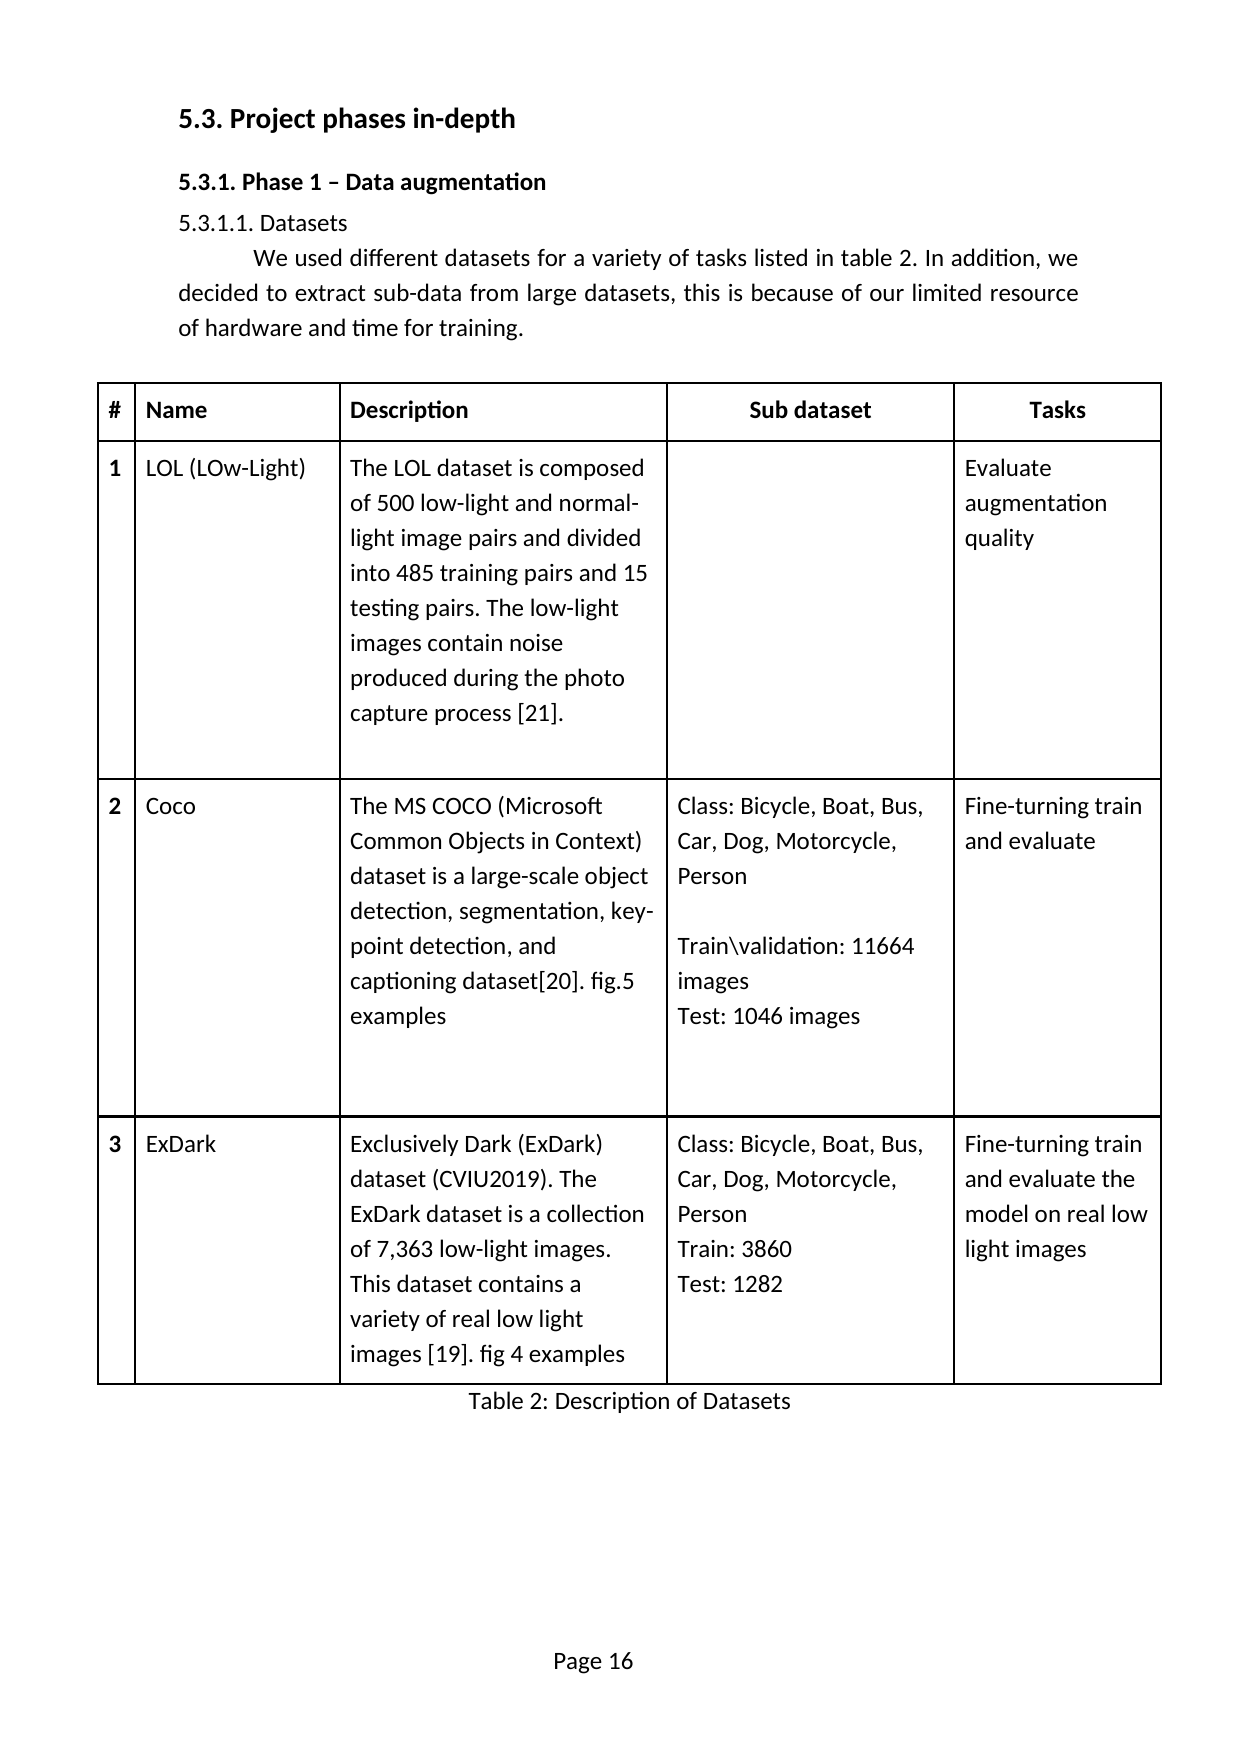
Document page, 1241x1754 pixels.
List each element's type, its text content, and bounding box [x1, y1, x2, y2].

text We used different datasets for a variety of tasks listed in table 2. In addition, we decided to extract sub-data from large datasets, this is because of our limited resource of hardware and time for training. [178, 242, 1081, 343]
table_cell The MS COCO (Microsoft Common Objects in Context) dataset is a large-scale object detection, segmentation, key-point detection, and captioning dataset[20]. fig.5 examples [341, 780, 666, 1115]
table_cell [668, 442, 953, 778]
table_cell Exclusively Dark (ExDark) dataset (CVIU2019). The ExDark dataset is a collection of 7,363 low-light images. This dataset contains a variety of real low light images [19]. fig 4 examples [341, 1118, 666, 1383]
table_cell 2 [99, 780, 134, 1115]
table_header Name [136, 384, 339, 440]
table_cell 3 [99, 1118, 134, 1383]
table_header # [99, 384, 134, 440]
table_cell Fine-turning train and evaluate [955, 780, 1160, 1115]
table_header Description [341, 384, 666, 440]
table_header Sub dataset [668, 384, 953, 440]
table_header Tasks [955, 384, 1160, 440]
table_cell Evaluate augmentation quality [955, 442, 1160, 778]
table_cell Coco [136, 780, 339, 1115]
table_cell 1 [99, 442, 134, 778]
text Table 2: Description of Datasets [178, 1385, 1081, 1416]
subtitle 5.3.1. Phase 1 – Data augmentation [178, 166, 1081, 196]
subtitle 5.3.1.1. Datasets [178, 207, 1081, 238]
table_cell Fine-turning train and evaluate the model on real low light images [955, 1118, 1160, 1383]
table_cell LOL (LOw-Light) [136, 442, 339, 778]
table_cell Class: Bicycle, Boat, Bus, Car, Dog, Motorcycle, Person Train: 3860 Test: 1282 [668, 1118, 953, 1383]
table_cell The LOL dataset is composed of 500 low-light and normal-light image pairs and divided into 485 training pairs and 15 testing pairs. The low-light images contain noise produced during the photo capture process [21]. [341, 442, 666, 778]
subtitle 5.3. Project phases in-depth [178, 100, 1081, 136]
table_cell ExDark [136, 1118, 339, 1383]
table_cell Class: Bicycle, Boat, Bus, Car, Dog, Motorcycle, Person Train\validation: 11664 images Test: 1046 images [668, 780, 953, 1115]
